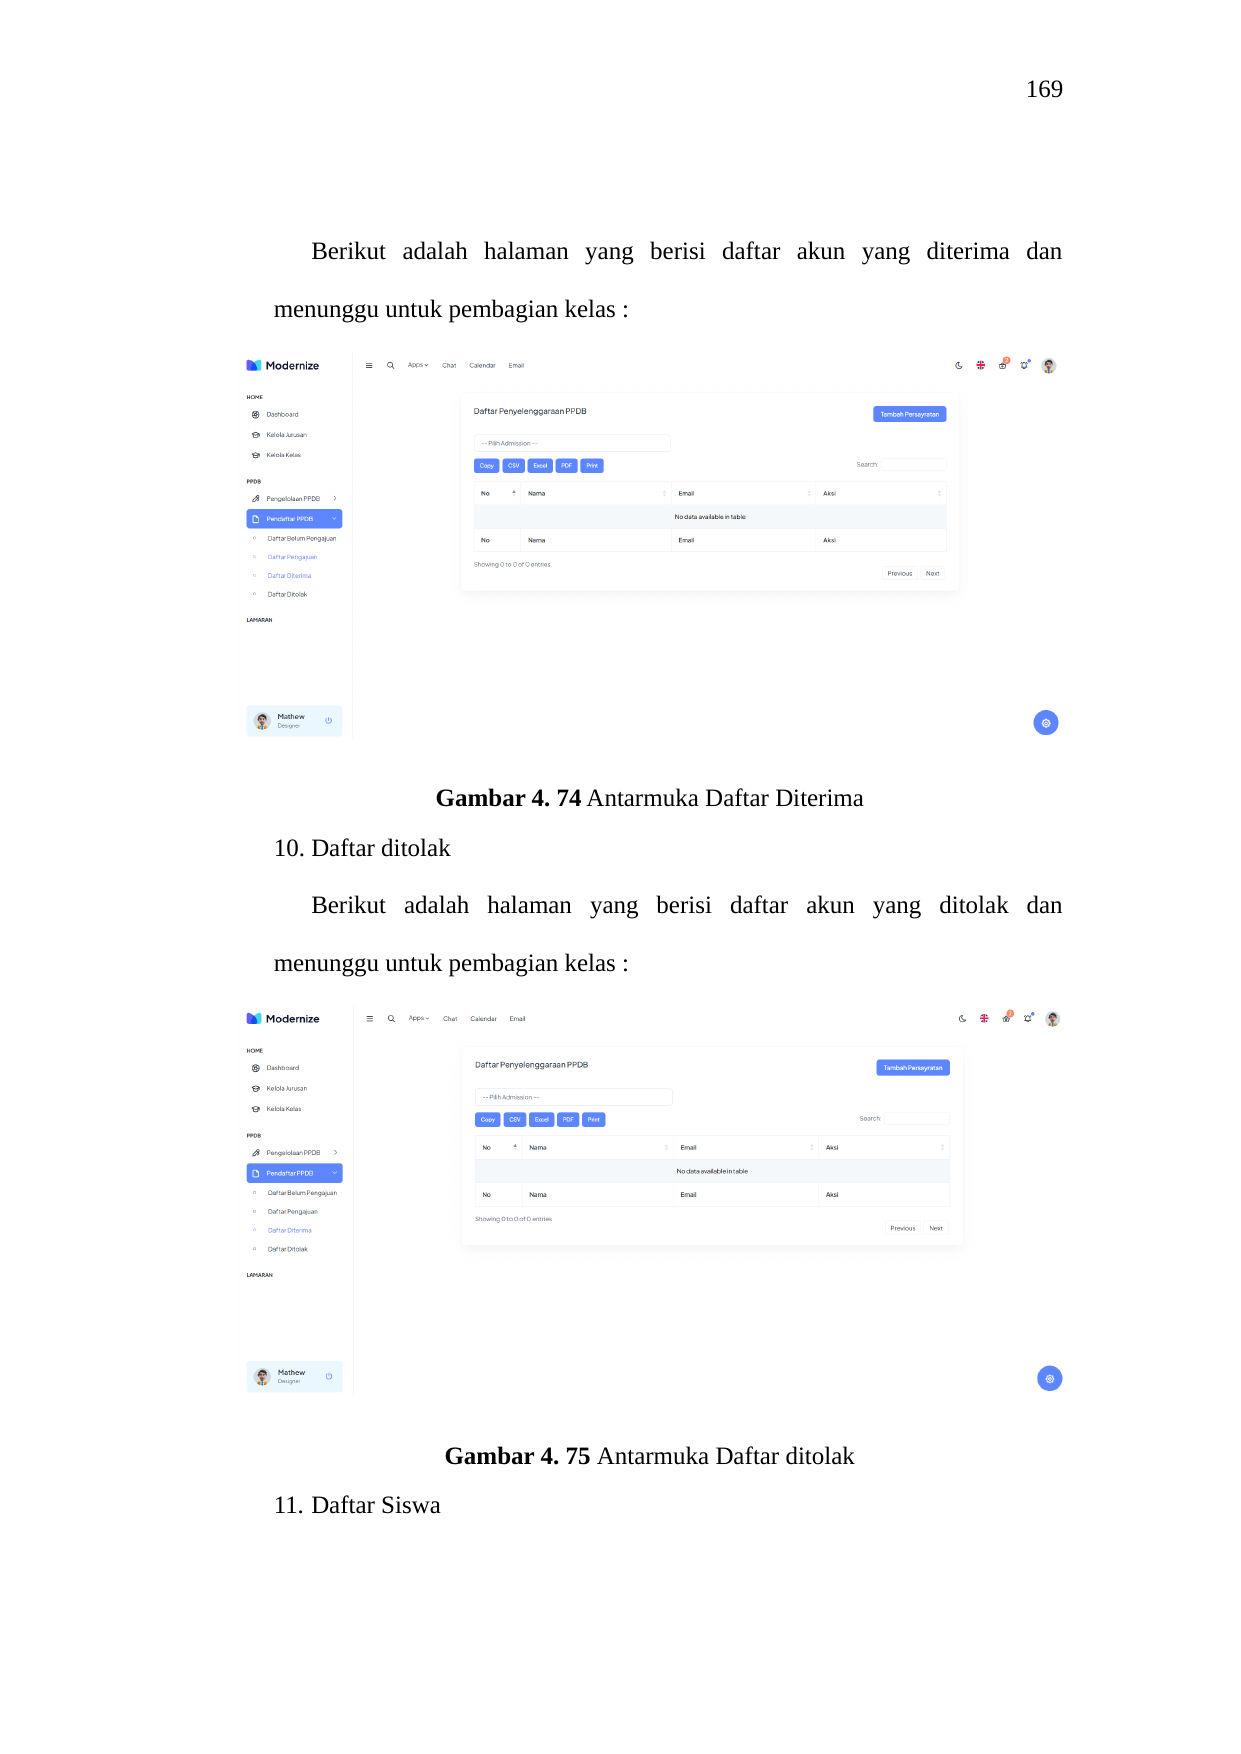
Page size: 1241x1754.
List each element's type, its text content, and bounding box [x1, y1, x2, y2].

list Berikut adalah halaman yang berisi daftar akun yang diterima dan menunggu untuk pembagian kelas : [273, 236, 1063, 322]
picture [236, 351, 1063, 738]
list Daftar Siswa [273, 1490, 1063, 1519]
list Berikut adalah halaman yang berisi daftar akun yang ditolak dan menunggu untuk pembagian kelas : [273, 891, 1063, 977]
list Daftar ditolak [273, 833, 1063, 862]
picture [236, 1005, 1063, 1396]
